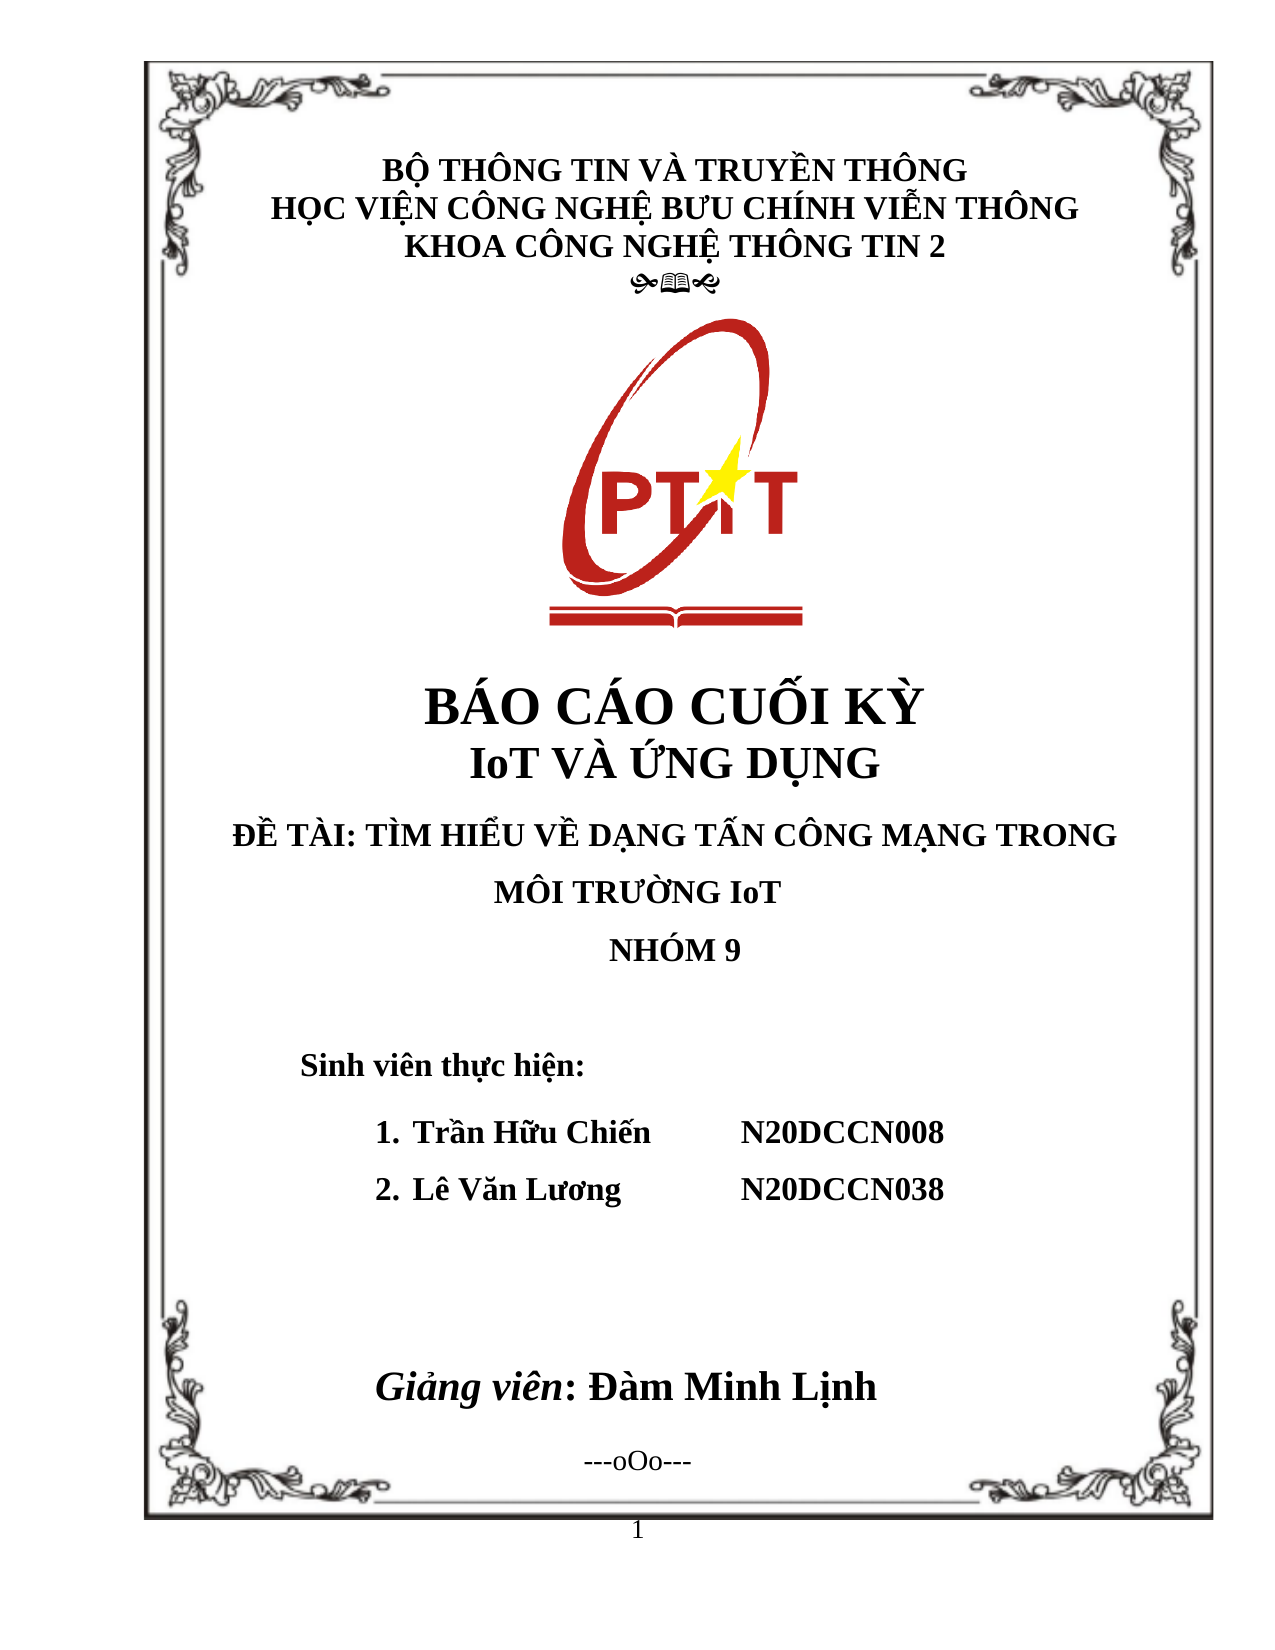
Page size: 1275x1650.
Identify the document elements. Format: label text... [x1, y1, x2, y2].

text Sinh viên thực hiện: [225, 1045, 1125, 1083]
list Lê Văn Lương N20DCCN038 [375, 1169, 1125, 1208]
list Trần Hữu Chiến N20DCCN008 [375, 1112, 1125, 1150]
text HỌC VIỆN CÔNG NGHỆ BƯU CHÍNH VIỄN THÔNG [150, 188, 1125, 227]
text KHOA CÔNG NGHỆ THÔNG TIN 2 [150, 227, 1125, 265]
text ---oOo--- [150, 1443, 1125, 1476]
text 🙟🕮🙝 [150, 265, 1125, 302]
text Giảng viên: Đàm Minh Lịnh [300, 1361, 1125, 1409]
text BỘ THÔNG TIN VÀ TRUYỀN THÔNG [150, 150, 1125, 188]
text ĐỀ TÀI: TÌM HIỂU VỀ DẠNG TẤN CÔNG MẠNG TRONG MÔI TRƯỜNG IoT [150, 815, 1125, 911]
text NHÓM 9 [150, 930, 1125, 968]
text IoT VÀ ỨNG DỤNG [150, 736, 1125, 789]
picture [143, 61, 1214, 1520]
text BÁO CÁO CUỐI KỲ [225, 645, 1125, 736]
